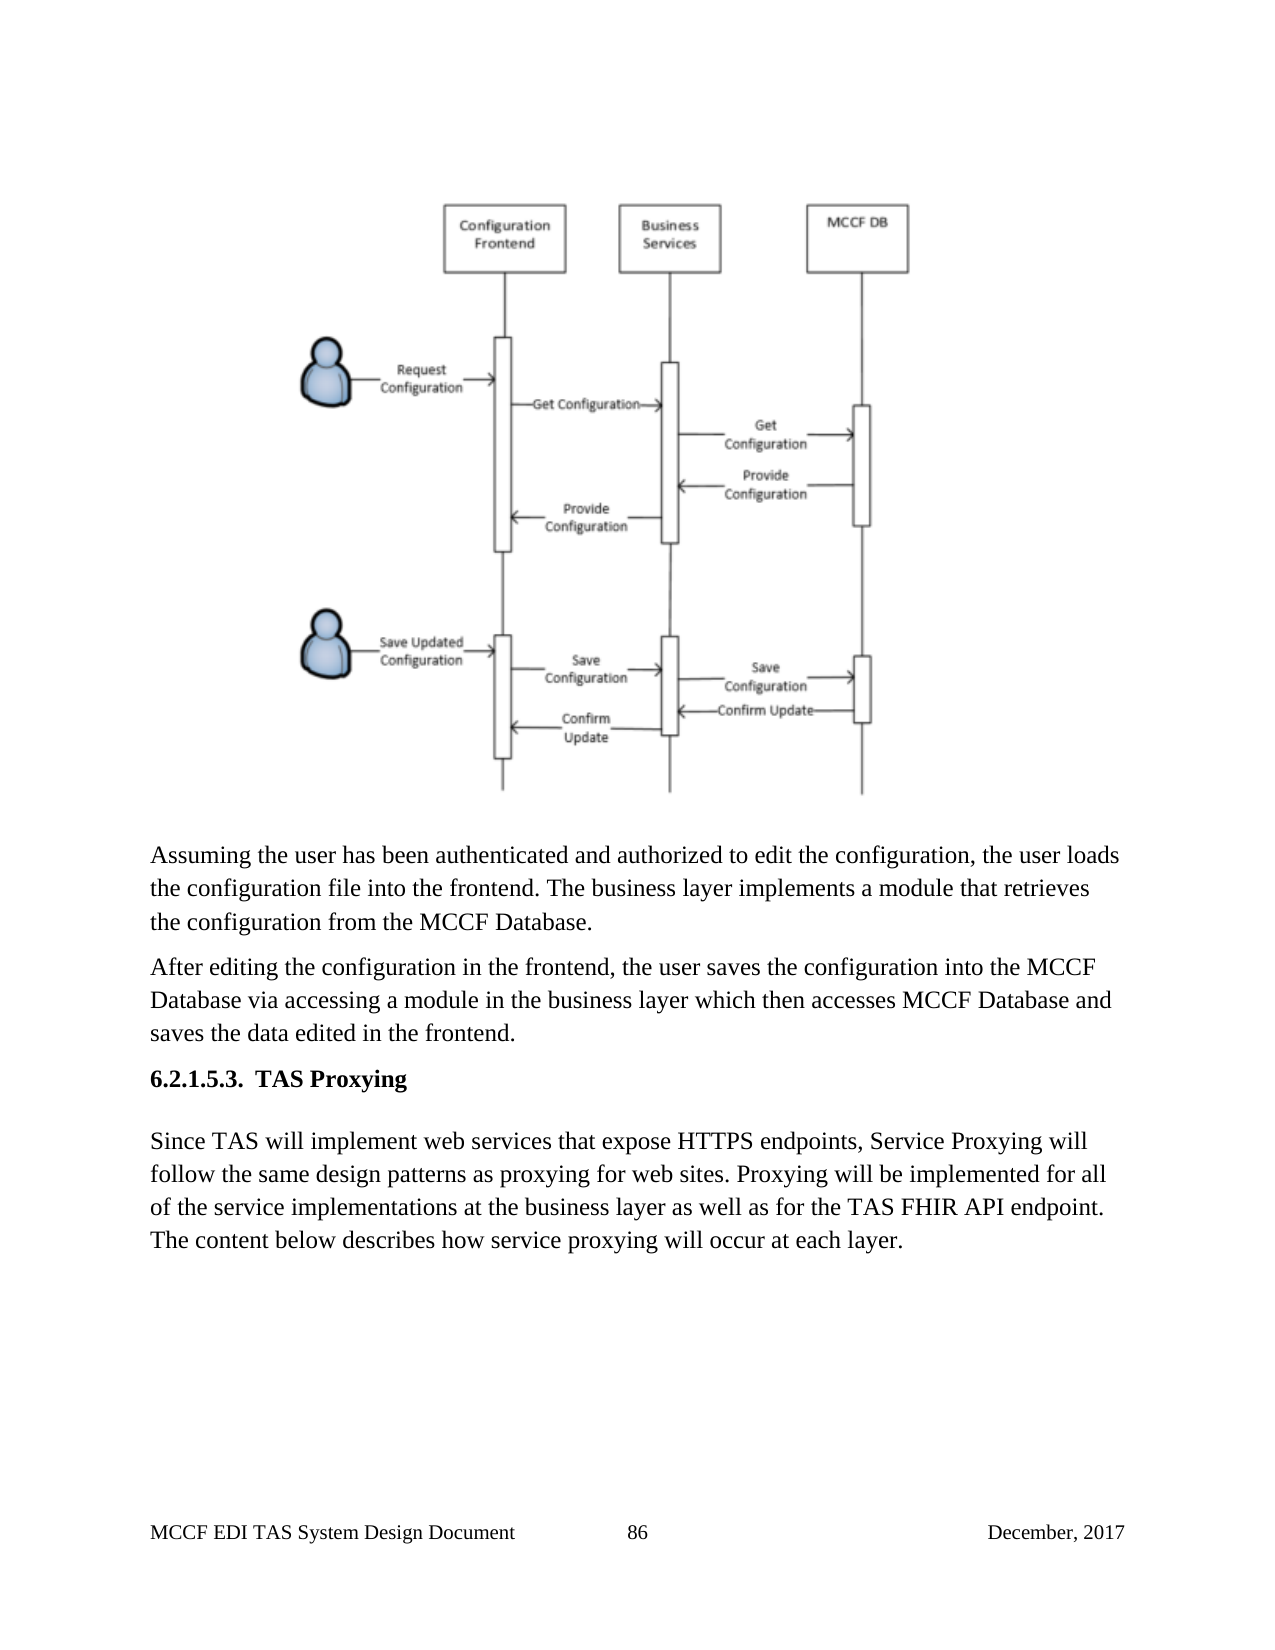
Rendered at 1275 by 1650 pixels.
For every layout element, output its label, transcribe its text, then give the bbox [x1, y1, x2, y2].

subtitle TAS Proxying [150, 1064, 1125, 1092]
text After editing the configuration in the frontend, the user saves the configuration into the MCCF Database via accessing a module in the business layer which then accesses MCCF Database and saves the data edited in the frontend. [150, 952, 1125, 1047]
picture [235, 150, 1040, 824]
text Assuming the user has been authenticated and authorized to edit the configuration, the user loads the configuration file into the frontend. The business layer implements a module that retrieves the configuration from the MCCF Database. [150, 841, 1125, 935]
text Since TAS will implement web services that expose HTTPS endpoints, Service Proxying will follow the same design patterns as proxying for web sites. Proxying will be implemented for all of the service implementations at the business layer as well as for the TAS FHIR API endpoint. The content below describes how service proxying will occur at each layer. [150, 1126, 1125, 1254]
